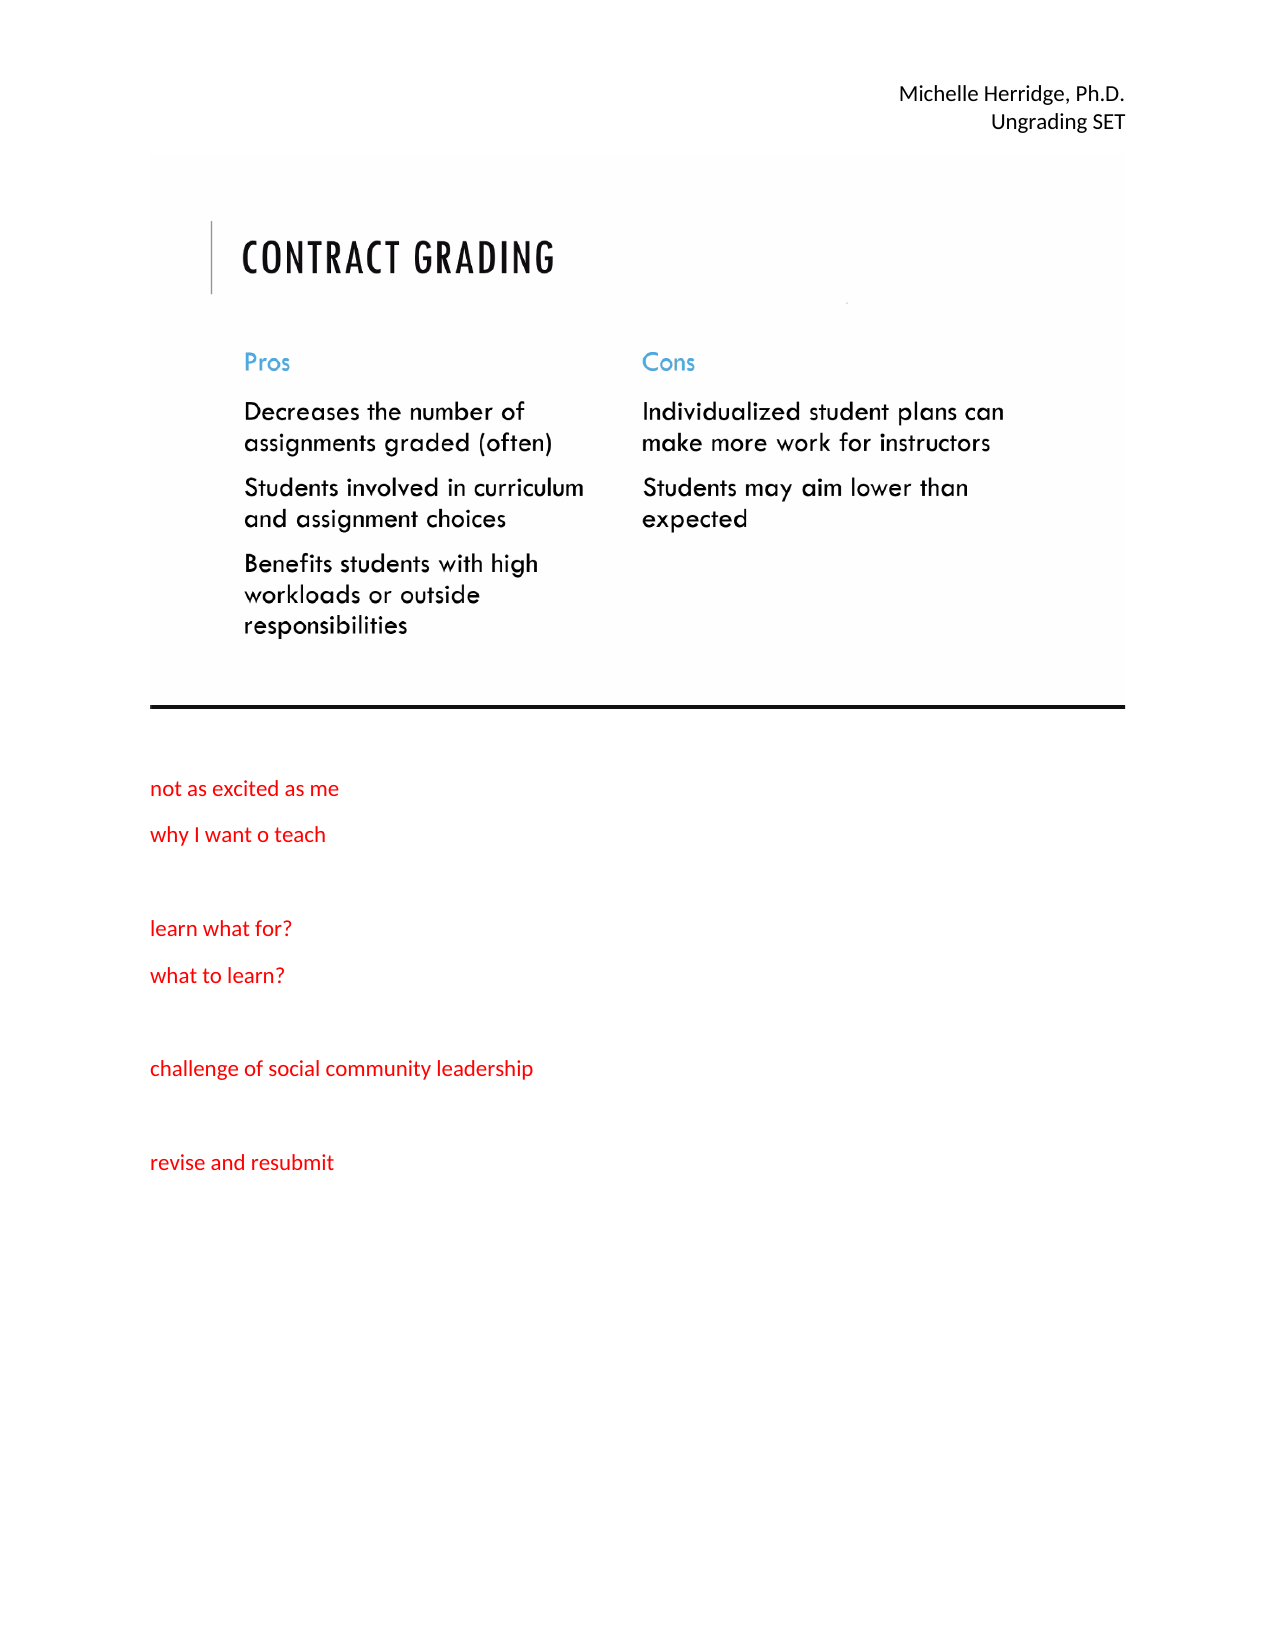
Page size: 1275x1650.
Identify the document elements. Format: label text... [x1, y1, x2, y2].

text what to learn? [150, 961, 1159, 989]
text challenge of social community leadership [150, 1054, 1159, 1082]
text learn what for? [150, 914, 1159, 942]
text why I want o teach [150, 821, 1159, 849]
picture [150, 154, 1125, 709]
text revise and resubmit [150, 1148, 1159, 1176]
text not as excited as me [150, 774, 1159, 802]
